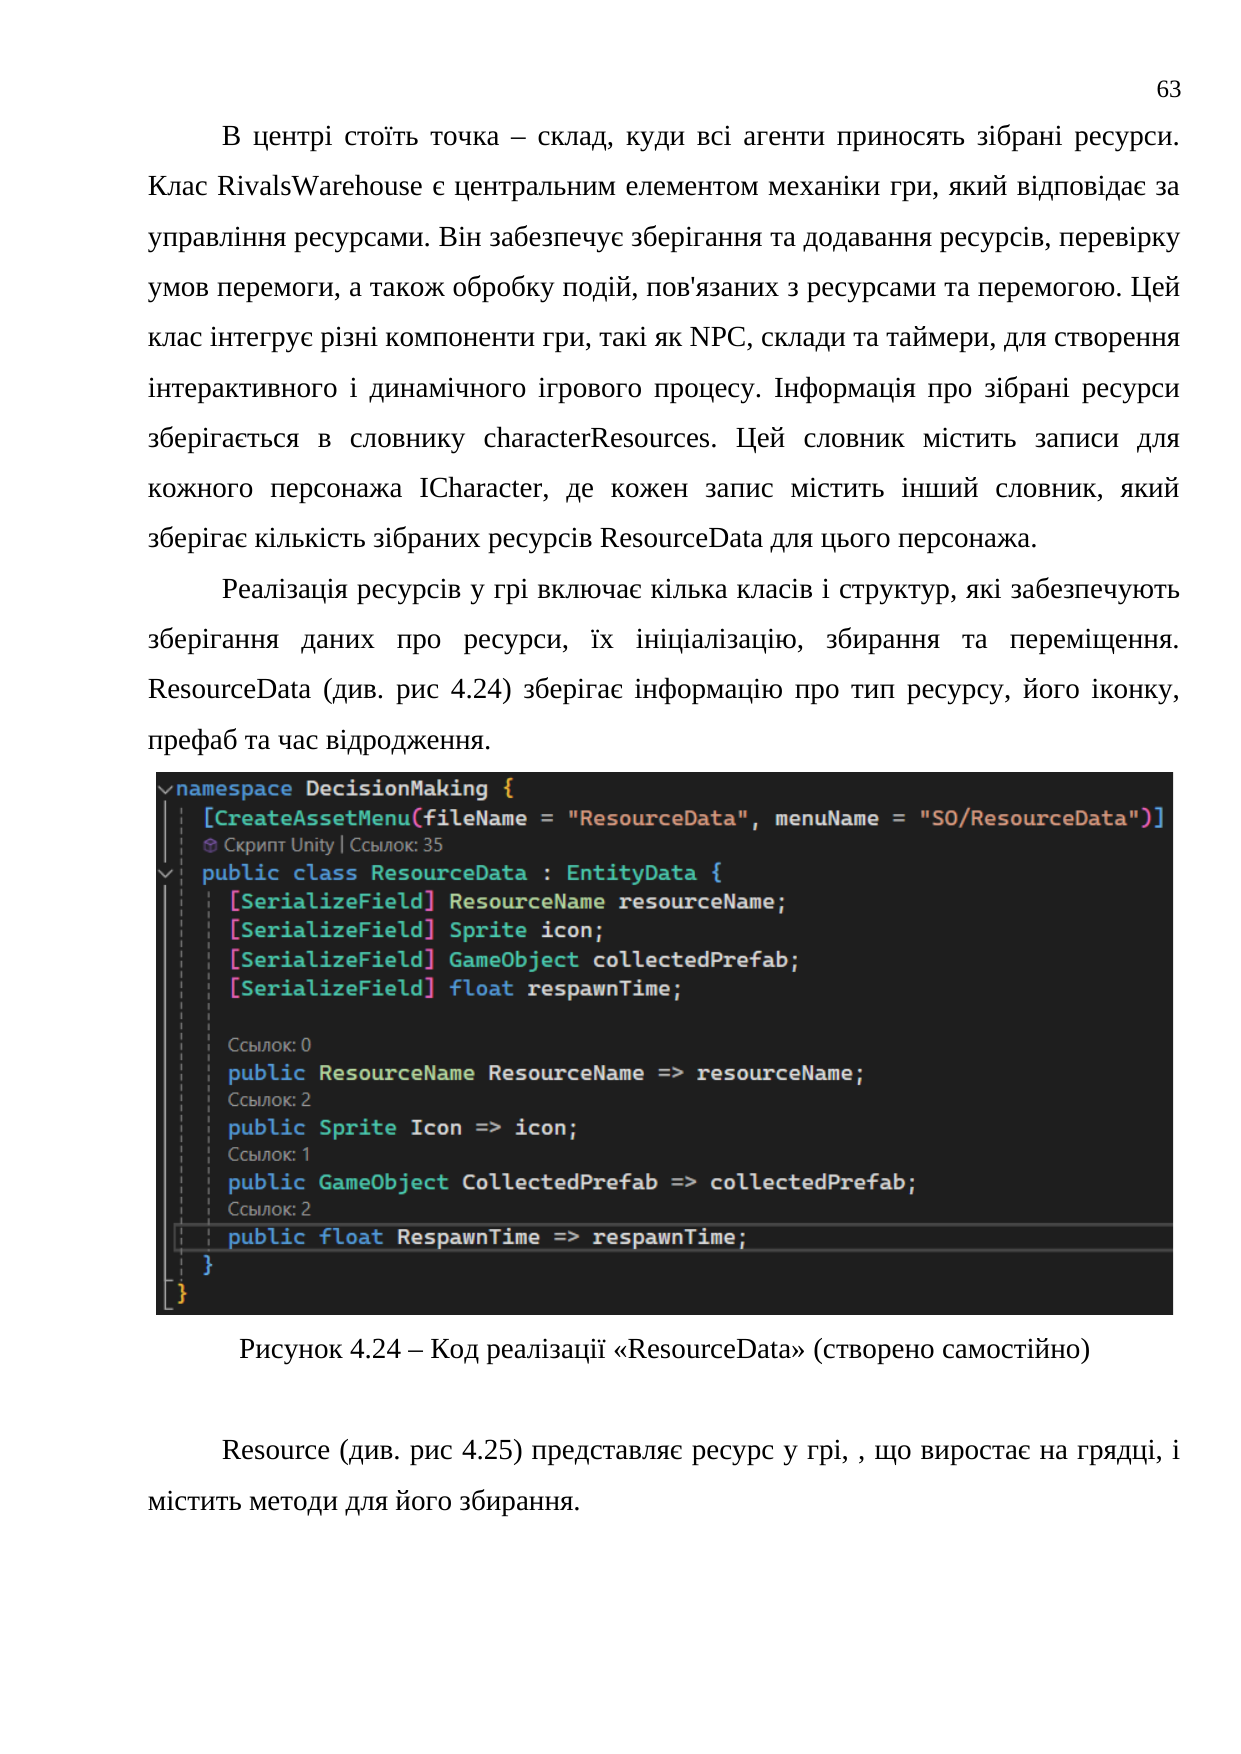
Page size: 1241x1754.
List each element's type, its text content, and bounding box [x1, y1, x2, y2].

picture [156, 772, 1174, 1315]
text Resource (див. рис 4.25) представляє ресурс у грі, , що виростає на грядці, і містить методи для його збирання. [148, 1432, 1181, 1516]
text В центрі стоїть точка – склад, куди всі агенти приносять зібрані ресурси. Клас RivalsWarehouse є центральним елементом механіки гри, який відповідає за управління ресурсами. Він забезпечує зберігання та додавання ресурсів, перевірку умов перемоги, а також обробку подій, пов'язаних з ресурсами та перемогою. Цей клас інтегрує різні компоненти гри, такі як NPC, склади та таймери, для створення інтерактивного і динамічного ігрового процесу. Інформація про зібрані ресурси зберігається в словнику characterResources. Цей словник містить записи для кожного персонажа ICharacter, де кожен запис містить інший словник, який зберігає кількість зібраних ресурсів ResourceData для цього персонажа. [148, 118, 1181, 554]
text Реалізація ресурсів у грі включає кілька класів і структур, які забезпечують зберігання даних про ресурси, їх ініціалізацію, збирання та переміщення. ResourceData (див. рис 4.24) зберігає інформацію про тип ресурсу, його іконку, префаб та час відродження. [148, 571, 1181, 755]
text Рисунок 4.24 – Код реалізації «ResourceData» (створено самостійно) [148, 1332, 1181, 1365]
